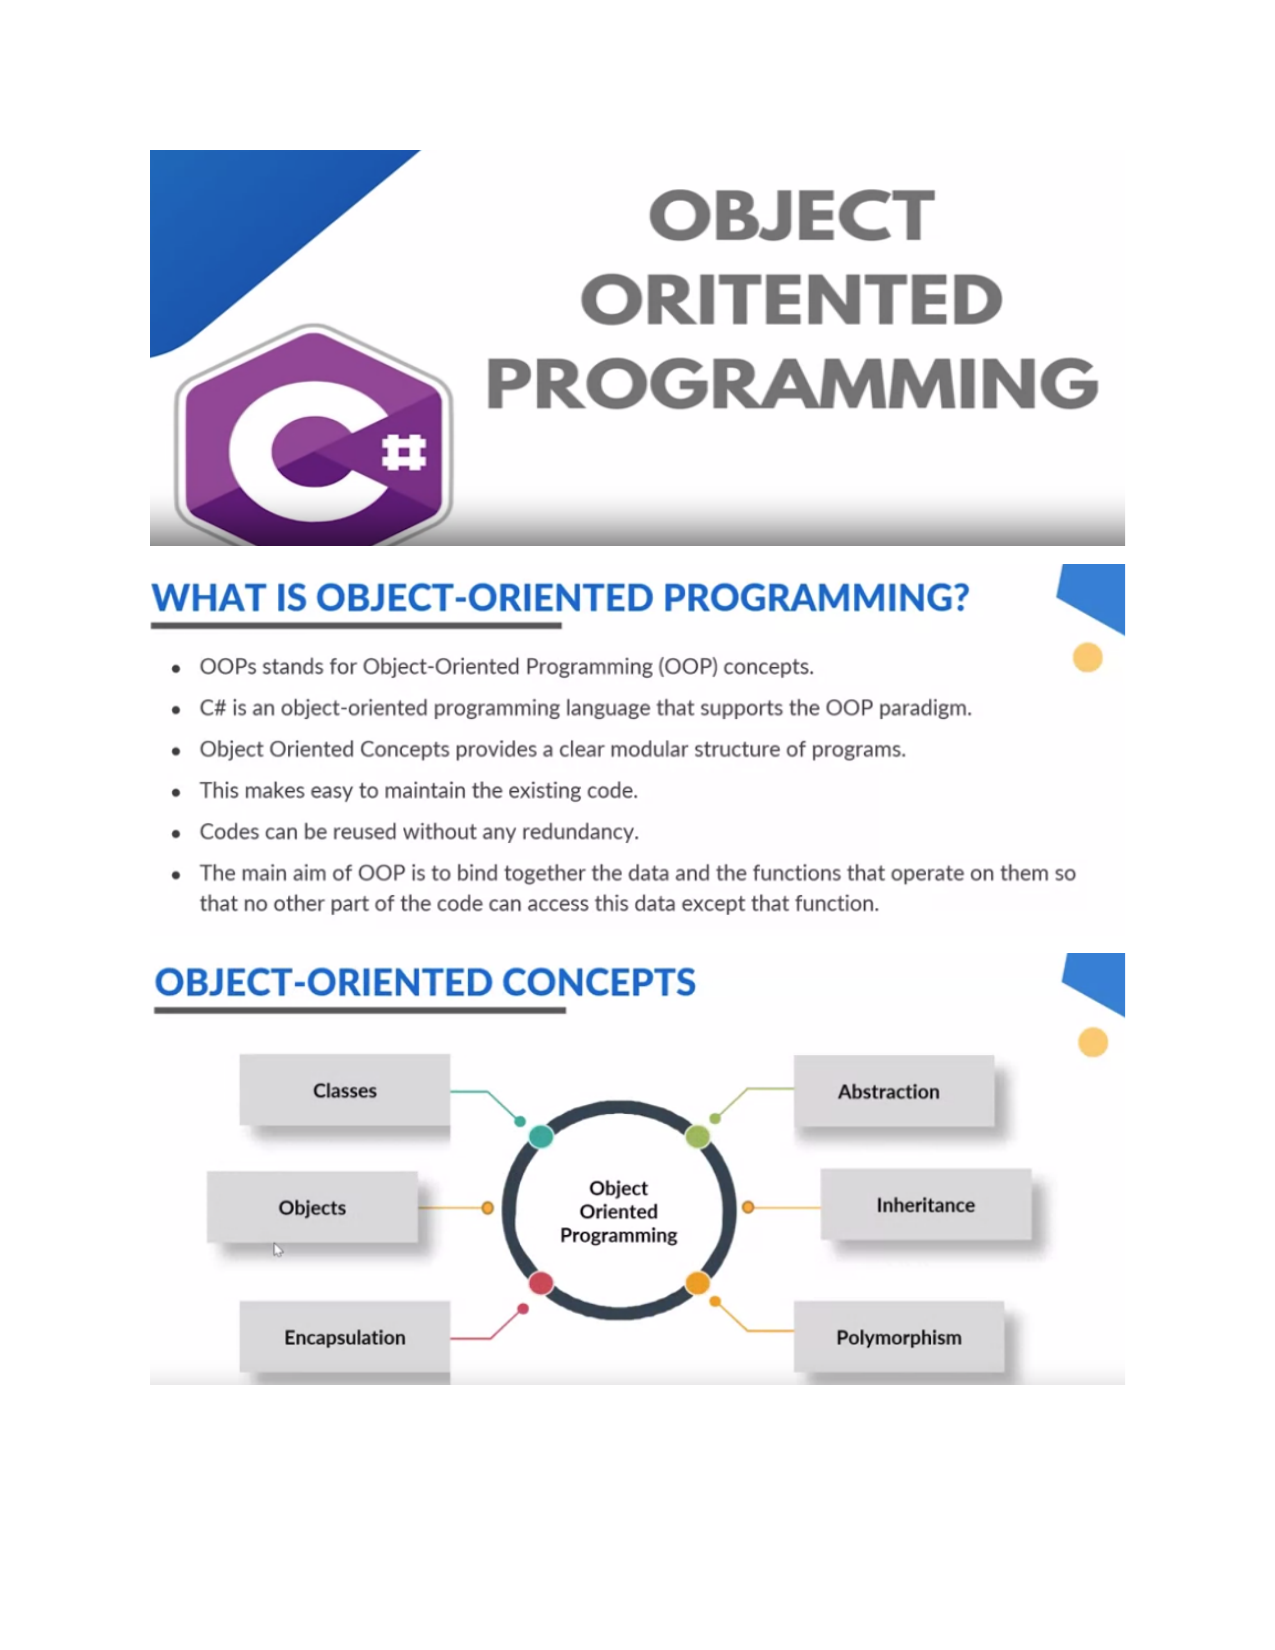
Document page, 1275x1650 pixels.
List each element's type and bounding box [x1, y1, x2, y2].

picture [150, 564, 1125, 936]
picture [150, 953, 1125, 1385]
picture [150, 150, 1125, 546]
